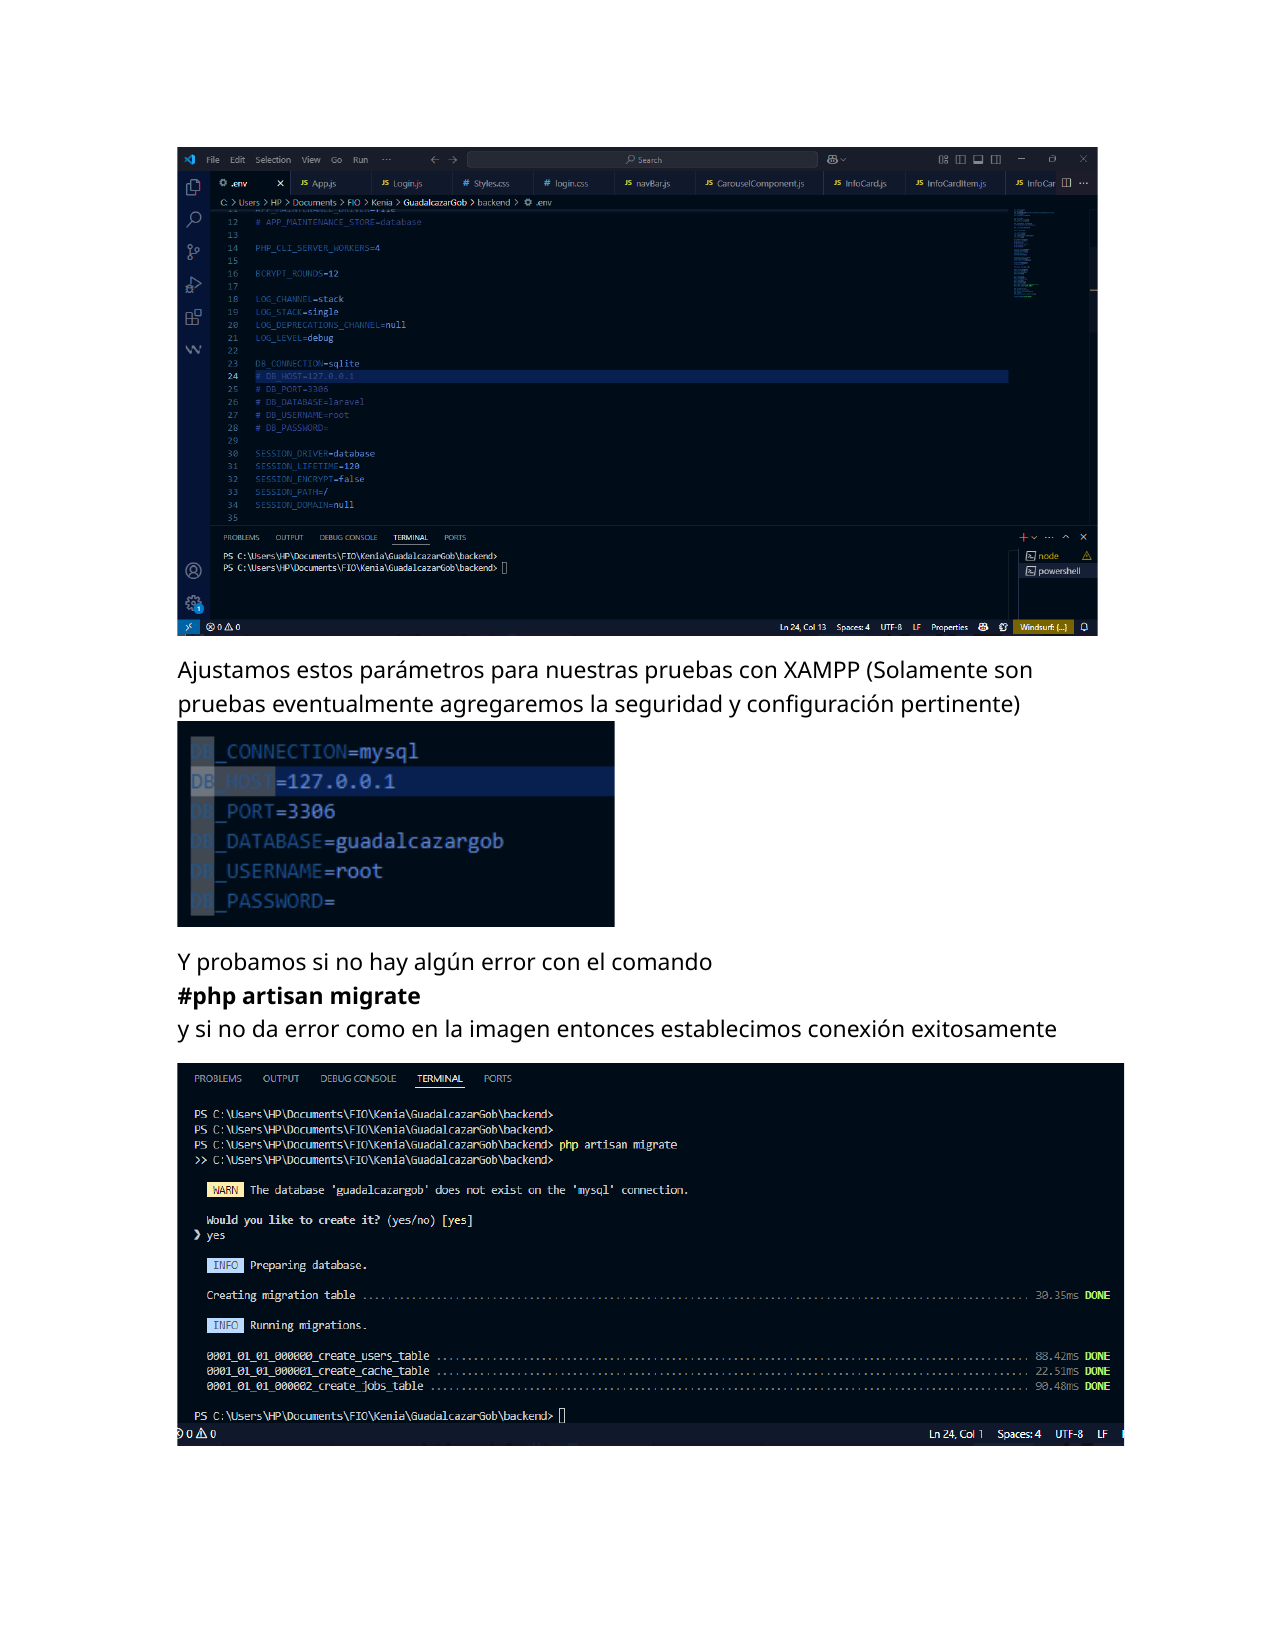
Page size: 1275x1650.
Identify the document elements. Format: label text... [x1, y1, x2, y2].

picture [177, 652, 1098, 1140]
picture [177, 147, 1098, 634]
picture [177, 1226, 615, 1432]
